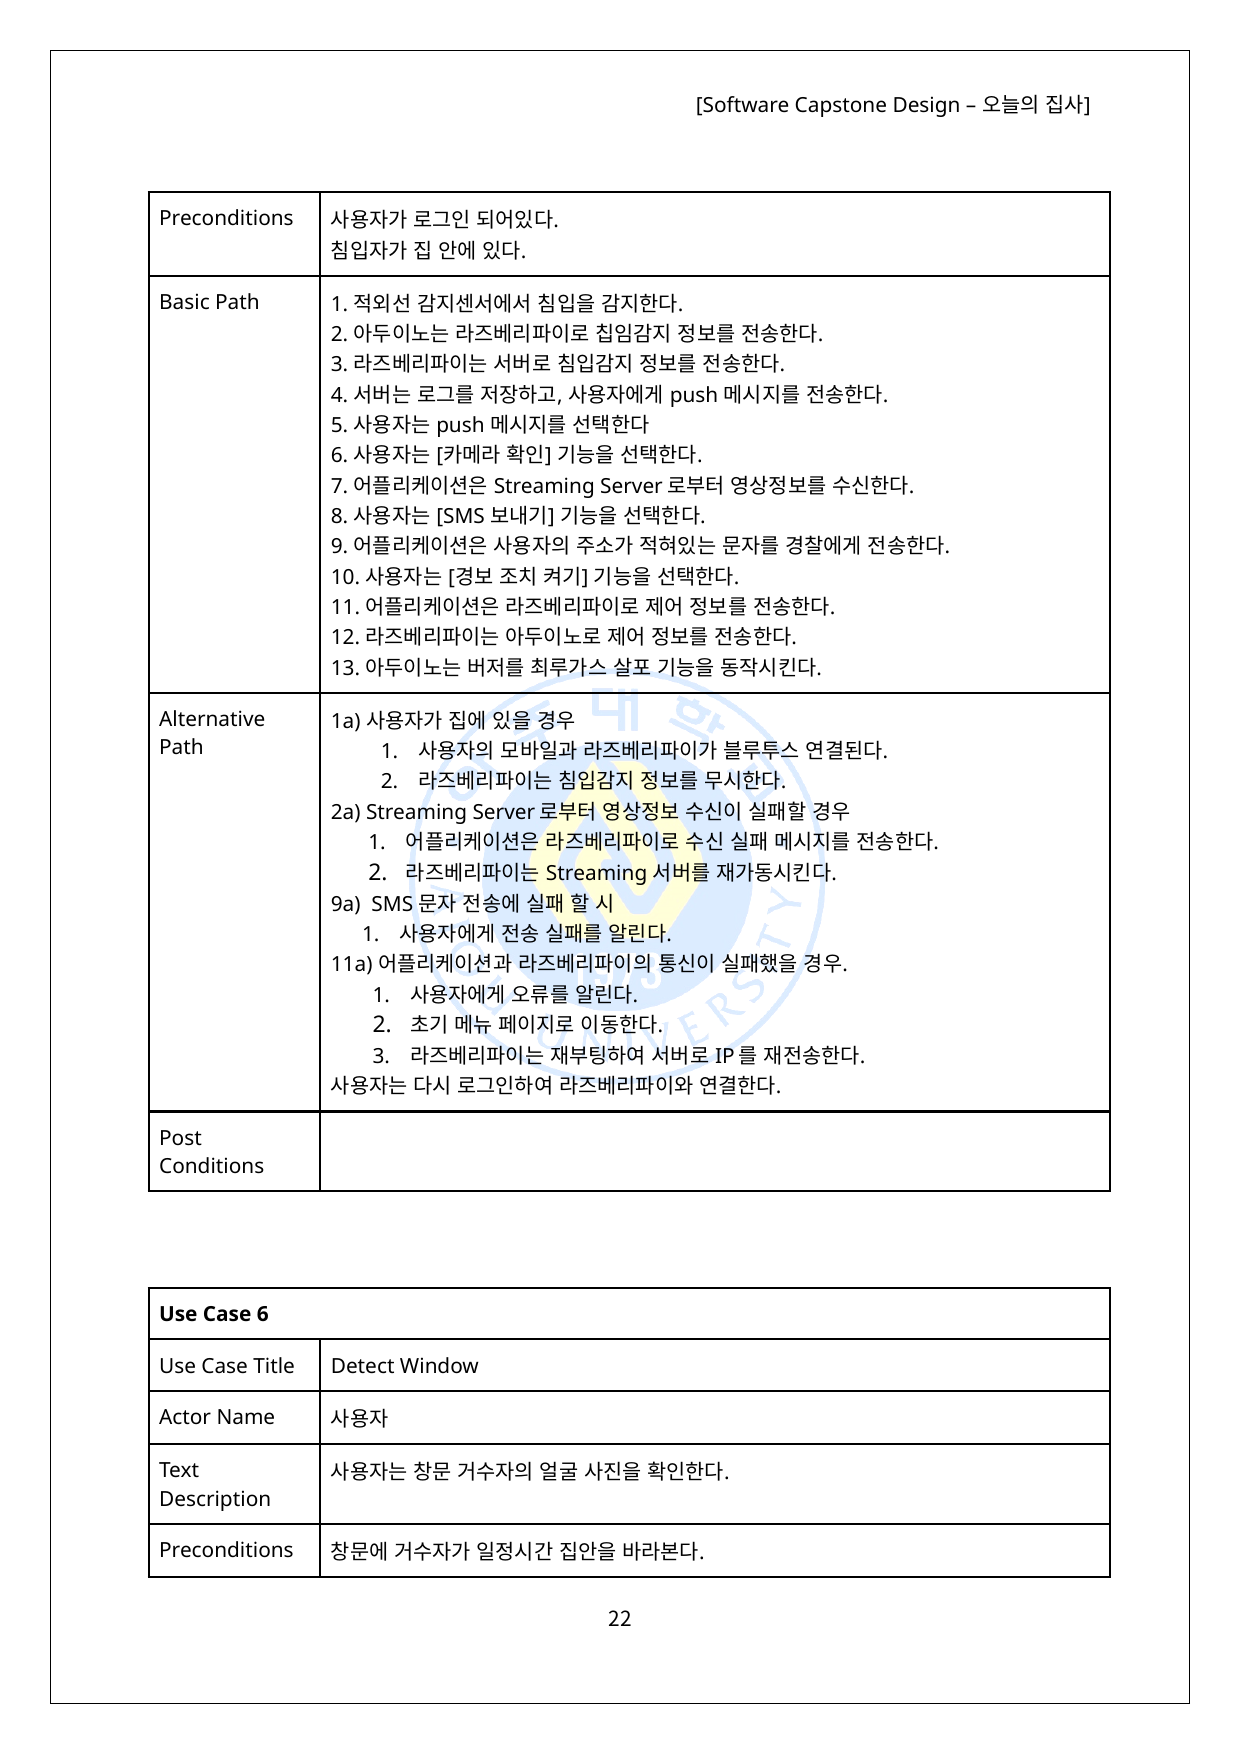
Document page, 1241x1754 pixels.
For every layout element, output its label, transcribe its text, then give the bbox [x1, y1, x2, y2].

table_cell 사용자 [321, 1392, 1109, 1443]
table_cell Post Conditions [150, 1113, 319, 1190]
table_cell 창문에 거수자가 일정시간 집안을 바라본다. [321, 1525, 1109, 1576]
table_cell Alternative Path [150, 694, 319, 1110]
table_header Use Case 6 [150, 1289, 1109, 1338]
table_cell 1. 적외선 감지센서에서 침입을 감지한다. 2. 아두이노는 라즈베리파이로 칩임감지 정보를 전송한다. 3. 라즈베리파이는 서버로 침입감지 정보를 전송한다. 4. 서버는 로그를 저장하고, 사용자에게 push 메시지를 전송한다. 5. 사용자는 push 메시지를 선택한다 6. 사용자는 [카메라 확인] 기능을 선택한다. 7. 어플리케이션은 Streaming Server로부터 영상정보를 수신한다. 8. 사용자는 [SMS 보내기] 기능을 선택한다. 9. 어플리케이션은 사용자의 주소가 적혀있는 문자를 경찰에게 전송한다. 10. 사용자는 [경보 조치 켜기] 기능을 선택한다. 11. 어플리케이션은 라즈베리파이로 제어 정보를 전송한다. 12. 라즈베리파이는 아두이노로 제어 정보를 전송한다. 13. 아두이노는 버저를 최루가스 살포 기능을 동작시킨다. [321, 277, 1109, 692]
table_cell Detect Window [321, 1340, 1109, 1389]
table_cell Text Description [150, 1445, 319, 1522]
table_cell 사용자가 로그인 되어있다. 침입자가 집 안에 있다. [321, 193, 1109, 274]
table_cell Preconditions [150, 1525, 319, 1576]
table_cell Basic Path [150, 277, 319, 692]
table_cell Preconditions [150, 193, 319, 274]
table_cell 1a) 사용자가 집에 있을 경우 사용자의 모바일과 라즈베리파이가 블루투스 연결된다. 라즈베리파이는 침입감지 정보를 무시한다. 2a) Streaming Server로부터 영상정보 수신이 실패할 경우 어플리케이션은 라즈베리파이로 수신 실패 메시지를 전송한다. 라즈베리파이는 Streaming 서버를 재가동시킨다. 9a) SMS 문자 전송에 실패 할 시 사용자에게 전송 실패를 알린다. 11a) 어플리케이션과 라즈베리파이의 통신이 실패했을 경우. 사용자에게 오류를 알린다. 초기 메뉴 페이지로 이동한다. 라즈베리파이는 재부팅하여 서버로 IP를 재전송한다. 사용자는 다시 로그인하여 라즈베리파이와 연결한다. [321, 694, 1109, 1110]
table_cell Actor Name [150, 1392, 319, 1443]
table_cell Use Case Title [150, 1340, 319, 1389]
table_cell [321, 1113, 1109, 1190]
table_cell 사용자는 창문 거수자의 얼굴 사진을 확인한다. [321, 1445, 1109, 1522]
